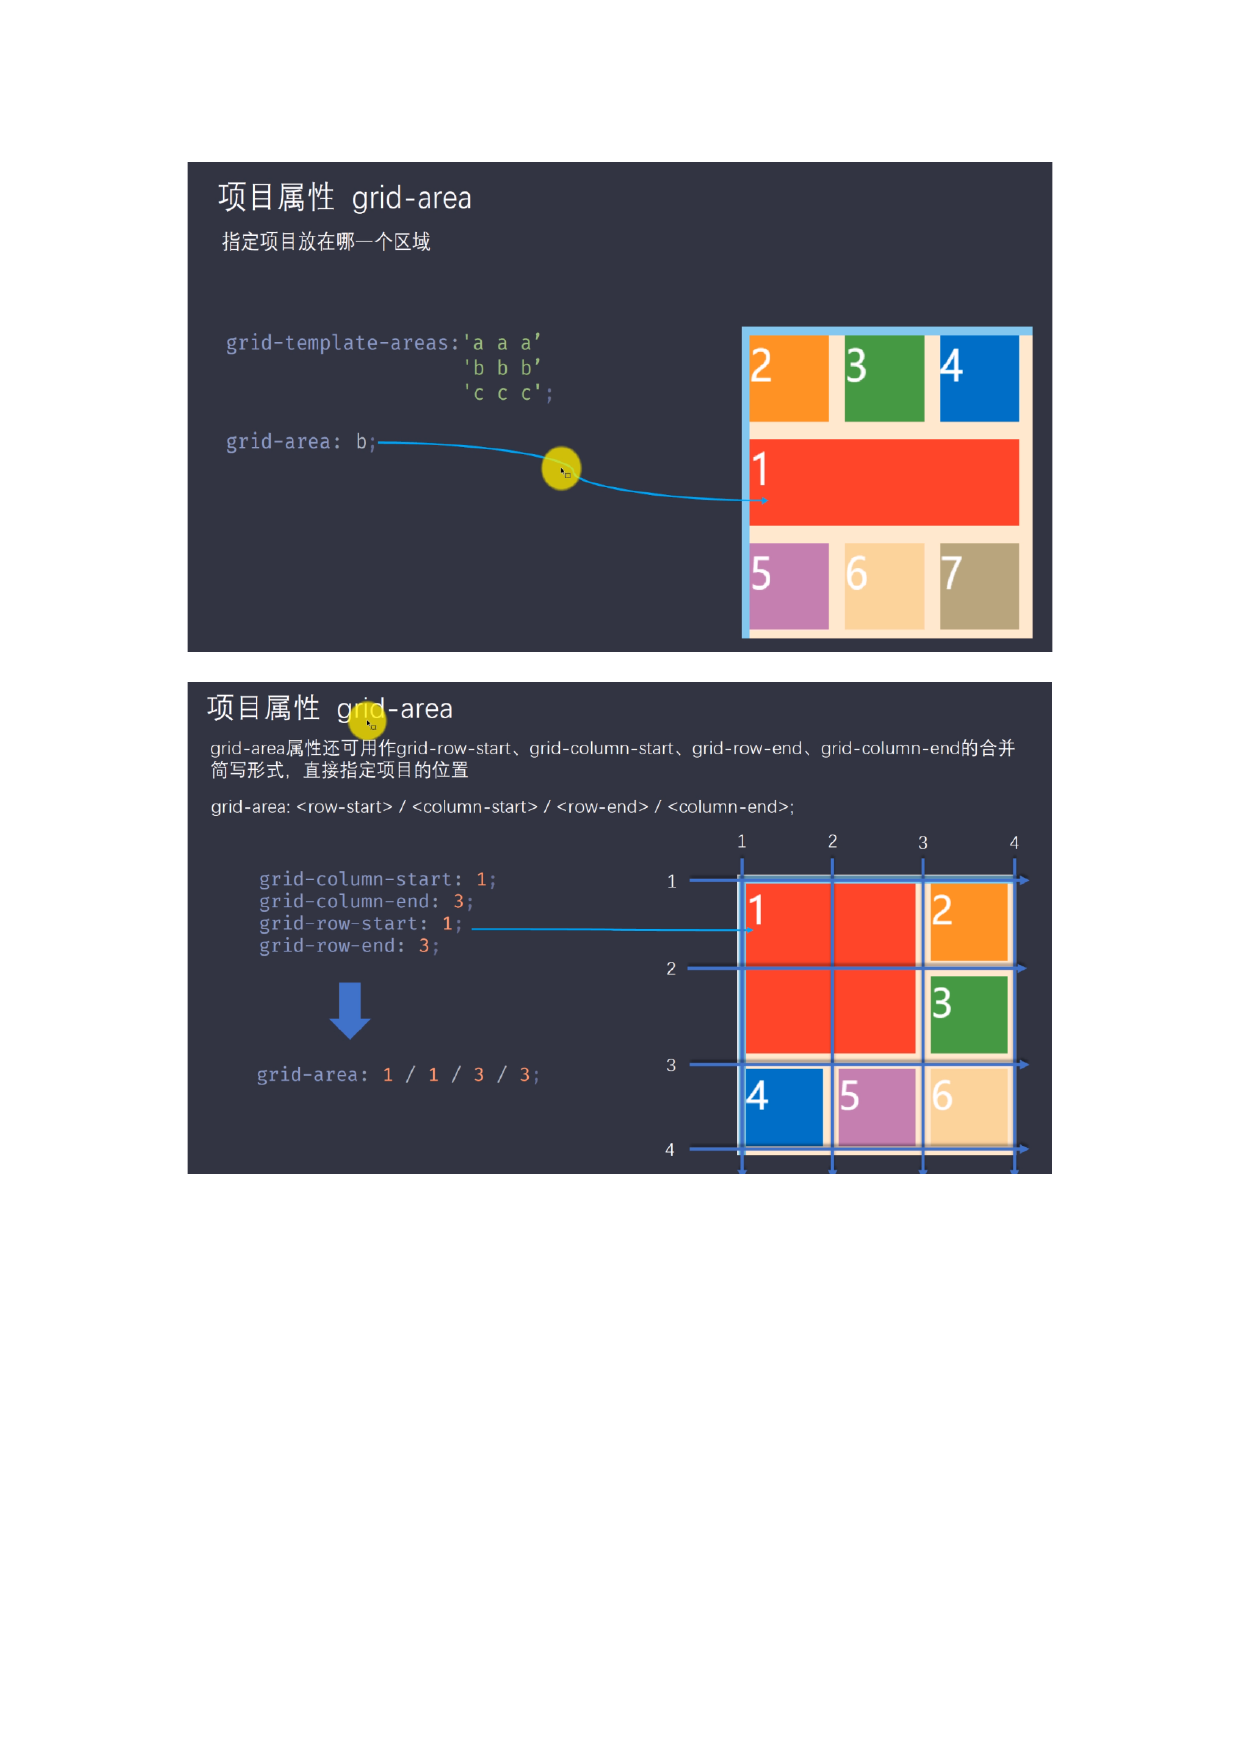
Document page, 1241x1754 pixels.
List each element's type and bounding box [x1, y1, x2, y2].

picture [187, 682, 1052, 1174]
picture [187, 162, 1053, 652]
